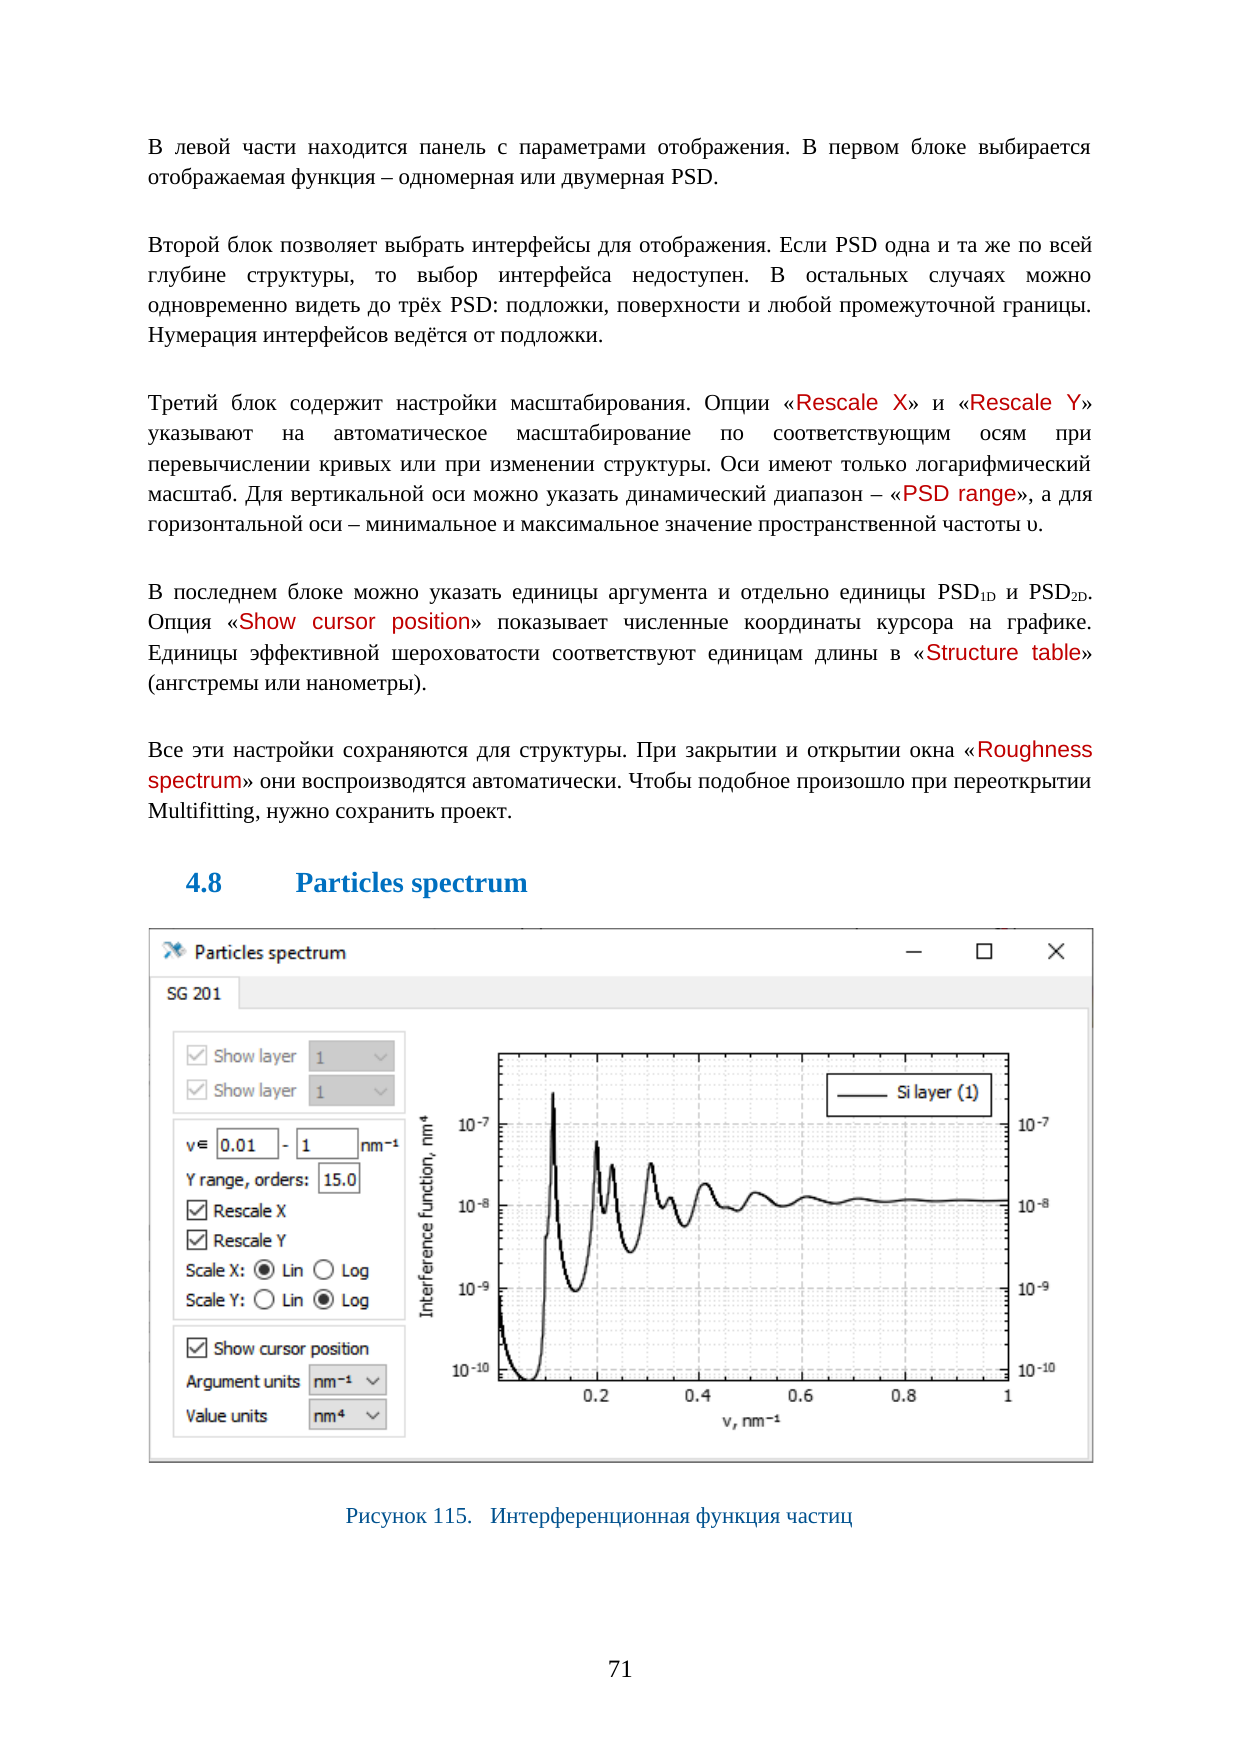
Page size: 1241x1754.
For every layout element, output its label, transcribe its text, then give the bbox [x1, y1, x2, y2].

subtitle Particles spectrum [155, 865, 1093, 898]
text Все эти настройки сохраняются для структуры. При закрытии и открытии окна «Roughness spectrum» они воспроизводятся автоматически. Чтобы подобное произошло при переоткрытии Multifitting, нужно сохранить проект. [148, 736, 1093, 823]
text В левой части находится панель с параметрами отображения. В первом блоке выбирается отображаемая функция – одномерная или двумерная PSD. [148, 133, 1093, 189]
list Интерференционная функция частиц [178, 1463, 1093, 1529]
text В последнем блоке можно указать единицы аргумента и отдельно единицы PSD1D и PSD2D. Опция «Show cursor position» показывает численные координаты курсора на графике. Единицы эффективной шероховатости соответствуют единицам длины в «Structure table» (ангстремы или нанометры). [148, 578, 1093, 695]
text Третий блок содержит настройки масштабирования. Опции «Rescale X» и «Rescale Y» указывают на автоматическое масштабирование по соответствующим осям при перевычислении кривых или при изменении структуры. Оси имеют только логарифмический масштаб. Для вертикальной оси можно указать динамический диапазон – «PSD range», а для горизонтальной оси – минимальное и максимальное значение пространственной частоты υ. [148, 389, 1093, 537]
text Второй блок позволяет выбрать интерфейсы для отображения. Если PSD одна и та же по всей глубине структуры, то выбор интерфейса недоступен. В остальных случаях можно одновременно видеть до трёх PSD: подложки, поверхности и любой промежуточной границы. Нумерация интерфейсов ведётся от подложки. [148, 231, 1093, 348]
picture [148, 928, 1094, 1463]
